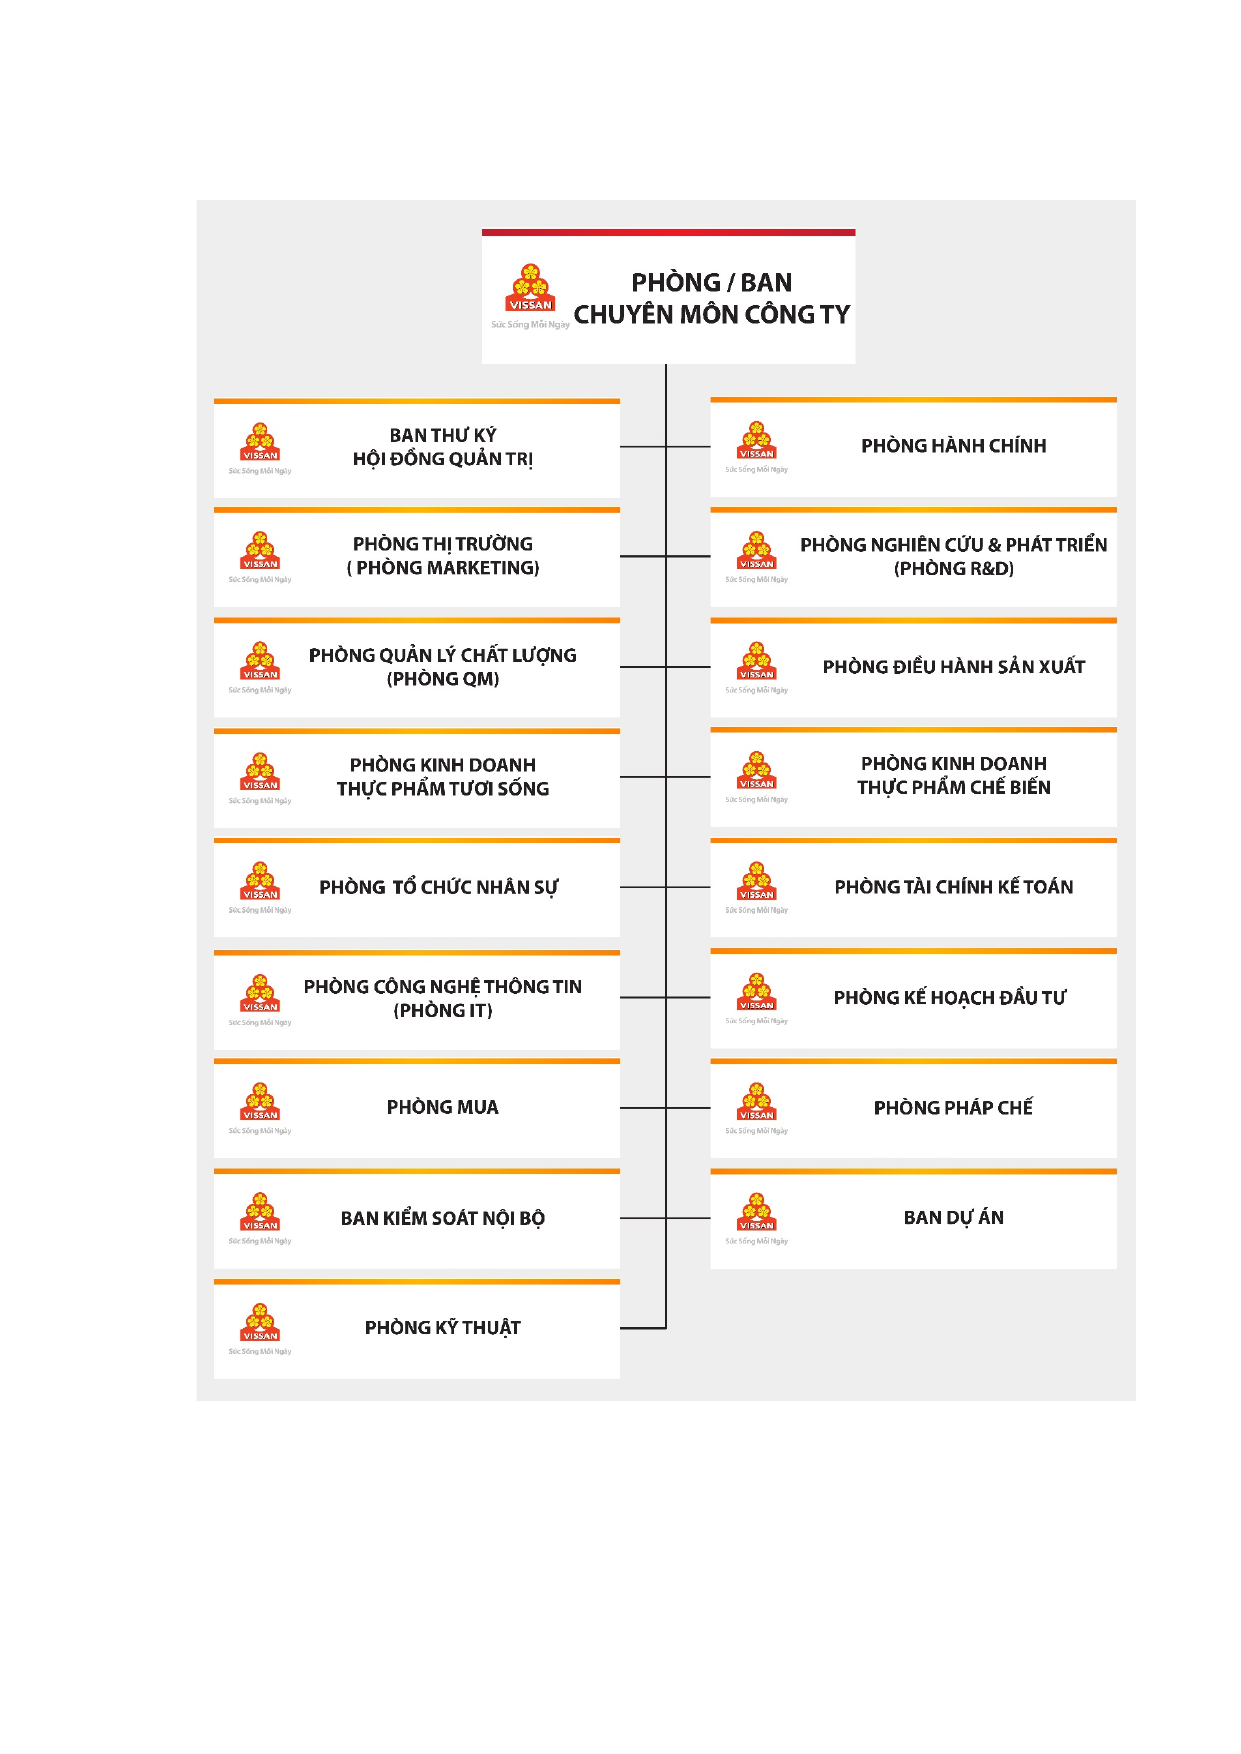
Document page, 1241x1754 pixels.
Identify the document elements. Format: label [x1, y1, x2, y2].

picture [196, 200, 1137, 1402]
